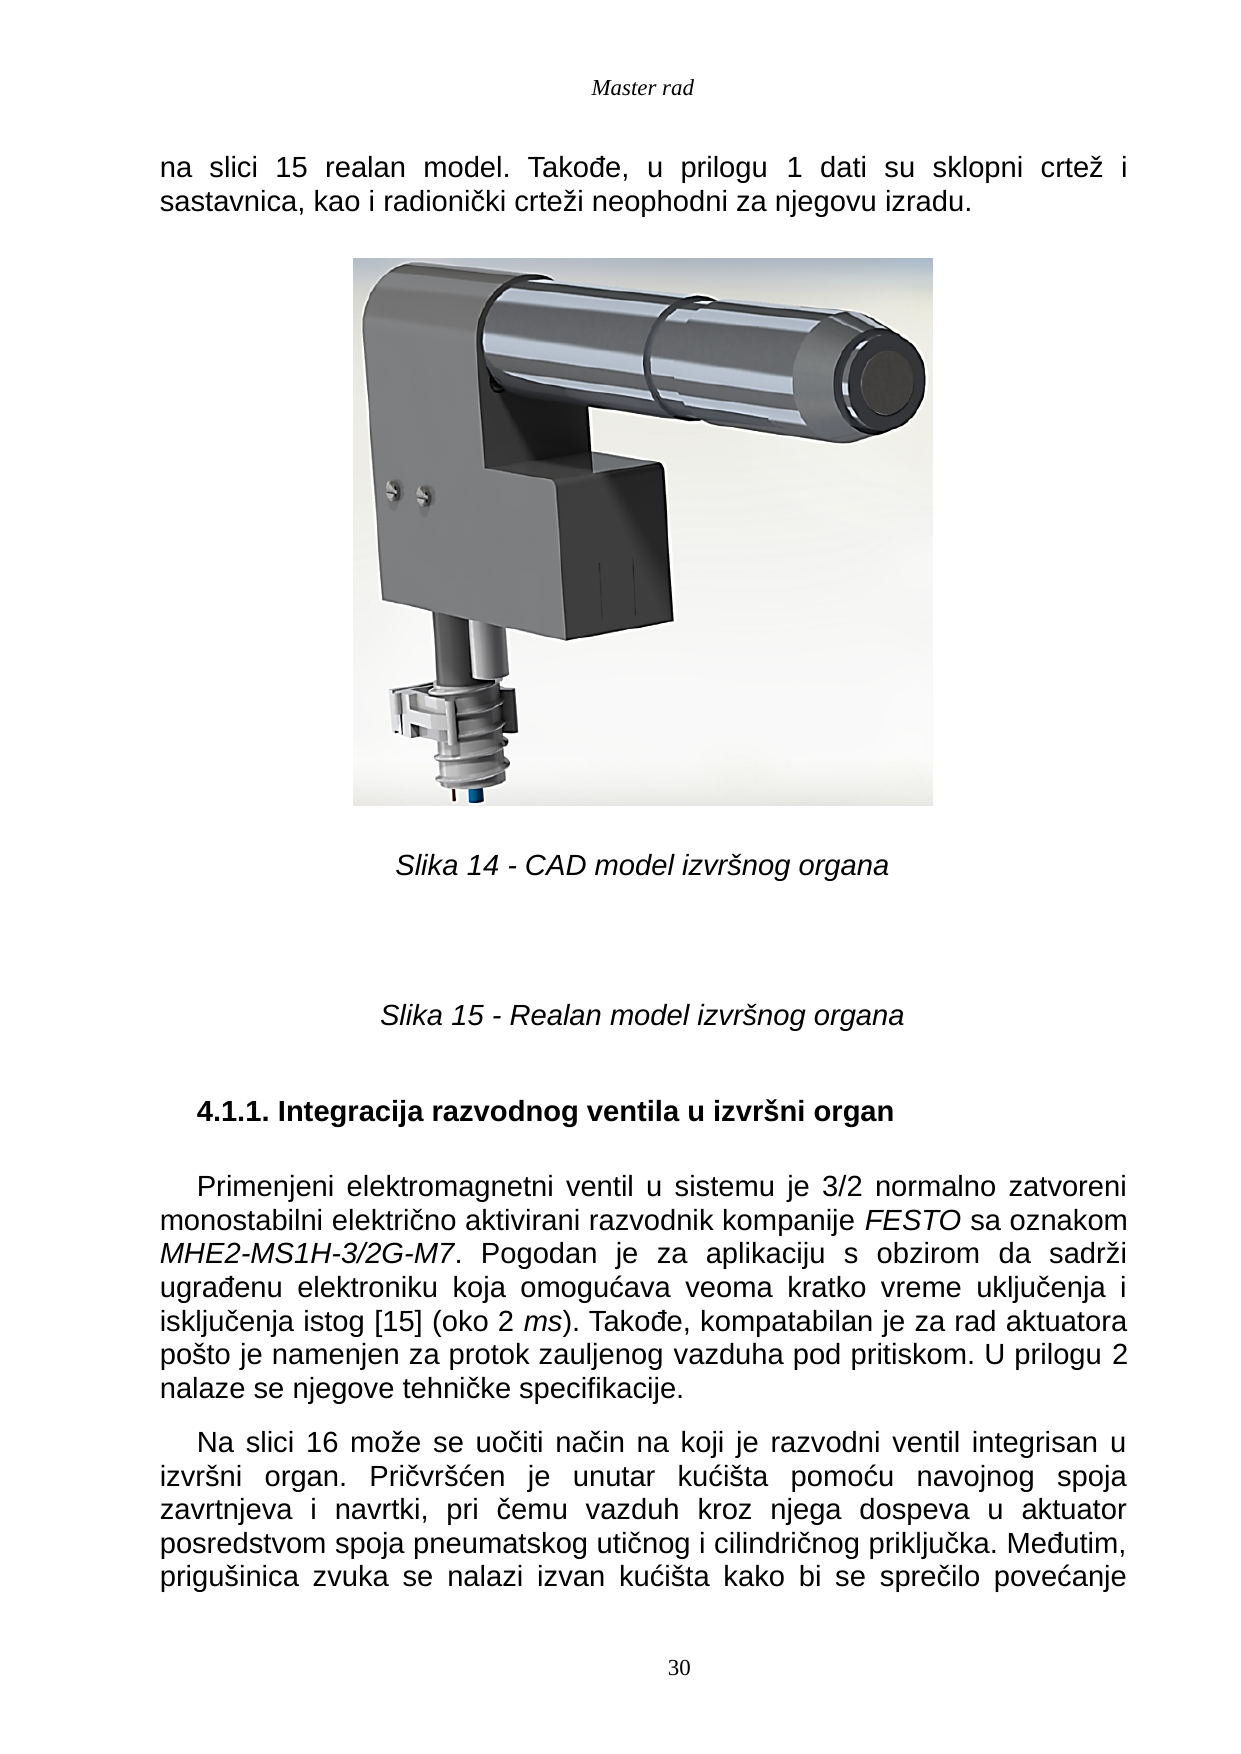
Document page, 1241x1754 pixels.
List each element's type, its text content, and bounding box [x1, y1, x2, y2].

text Primenjeni elektromagnetni ventil u sistemu je 3/2 normalno zatvoreni monostabilni električno aktivirani razvodnik kompanije FESTO sa oznakom MHE2-MS1H-3/2G-M7. Pogodan je za aplikaciju s obzirom da sadrži ugrađenu elektroniku koja omogućava veoma kratko vreme uključenja i isključenja istog [15] (oko 2 ms). Takođe, kompatabilan je za rad aktuatora pošto je namenjen za protok zauljenog vazduha pod pritiskom. U prilogu 2 nalaze se njegove tehničke specifikacije. [159, 1169, 1128, 1404]
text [159, 150, 1128, 217]
picture [353, 258, 933, 806]
subtitle Integracija razvodnog ventila u izvršni organ [159, 1094, 1128, 1128]
text Slika 14 - CAD model izvršnog organa [159, 848, 1128, 881]
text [159, 1425, 1128, 1593]
text Slika 15 - Realan model izvršnog organa [159, 998, 1128, 1032]
